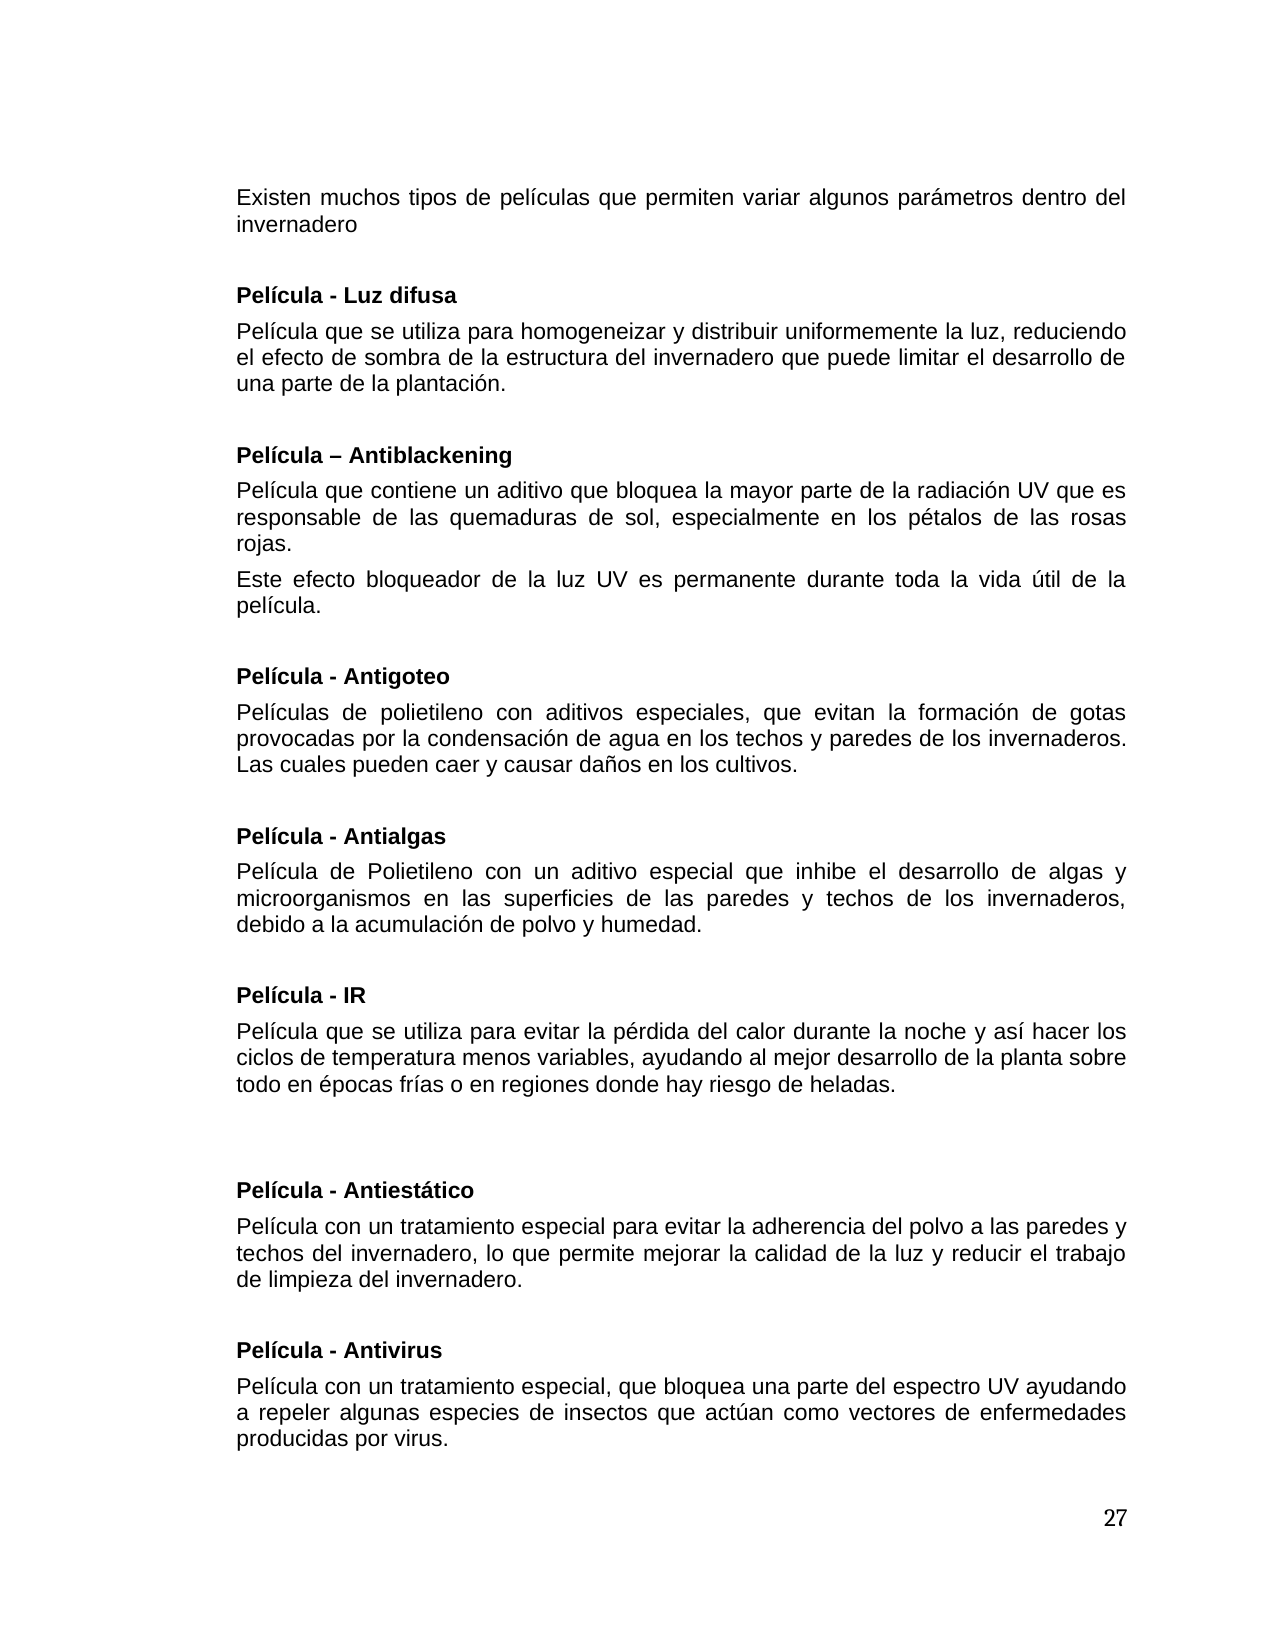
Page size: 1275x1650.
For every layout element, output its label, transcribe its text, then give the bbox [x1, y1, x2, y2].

text Película - IR [236, 982, 1127, 1009]
text Película - Antigoteo [236, 663, 1127, 689]
text Película que contiene un aditivo que bloquea la mayor parte de la radiación UV que es responsable de las quemaduras de sol, especialmente en los pétalos de las rosas rojas. [236, 477, 1127, 556]
text Este efecto bloqueador de la luz UV es permanente durante toda la vida útil de la película. [236, 566, 1127, 618]
text Película - Antiestático [236, 1177, 1127, 1204]
text Película - Antivirus [236, 1337, 1127, 1363]
text Película que se utiliza para evitar la pérdida del calor durante la noche y así hacer los ciclos de temperatura menos variables, ayudando al mejor desarrollo de la planta sobre todo en épocas frías o en regiones donde hay riesgo de heladas. [236, 1018, 1127, 1097]
text Película - Antialgas [236, 823, 1127, 849]
text Películas de polietileno con aditivos especiales, que evitan la formación de gotas provocadas por la condensación de agua en los techos y paredes de los invernaderos. Las cuales pueden caer y causar daños en los cultivos. [236, 699, 1127, 778]
text Película con un tratamiento especial, que bloquea una parte del espectro UV ayudando a repeler algunas especies de insectos que actúan como vectores de enfermedades producidas por virus. [236, 1373, 1127, 1452]
text Película – Antiblackening [236, 442, 1127, 468]
text Película - Luz difusa [236, 282, 1127, 308]
text Existen muchos tipos de películas que permiten variar algunos parámetros dentro del invernadero [236, 184, 1127, 237]
text Película con un tratamiento especial para evitar la adherencia del polvo a las paredes y techos del invernadero, lo que permite mejorar la calidad de la luz y reducir el trabajo de limpieza del invernadero. [236, 1213, 1127, 1292]
text Película que se utiliza para homogeneizar y distribuir uniformemente la luz, reduciendo el efecto de sombra de la estructura del invernadero que puede limitar el desarrollo de una parte de la plantación. [236, 318, 1127, 397]
text Película de Polietileno con un aditivo especial que inhibe el desarrollo de algas y microorganismos en las superficies de las paredes y techos de los invernaderos, debido a la acumulación de polvo y humedad. [236, 858, 1127, 937]
